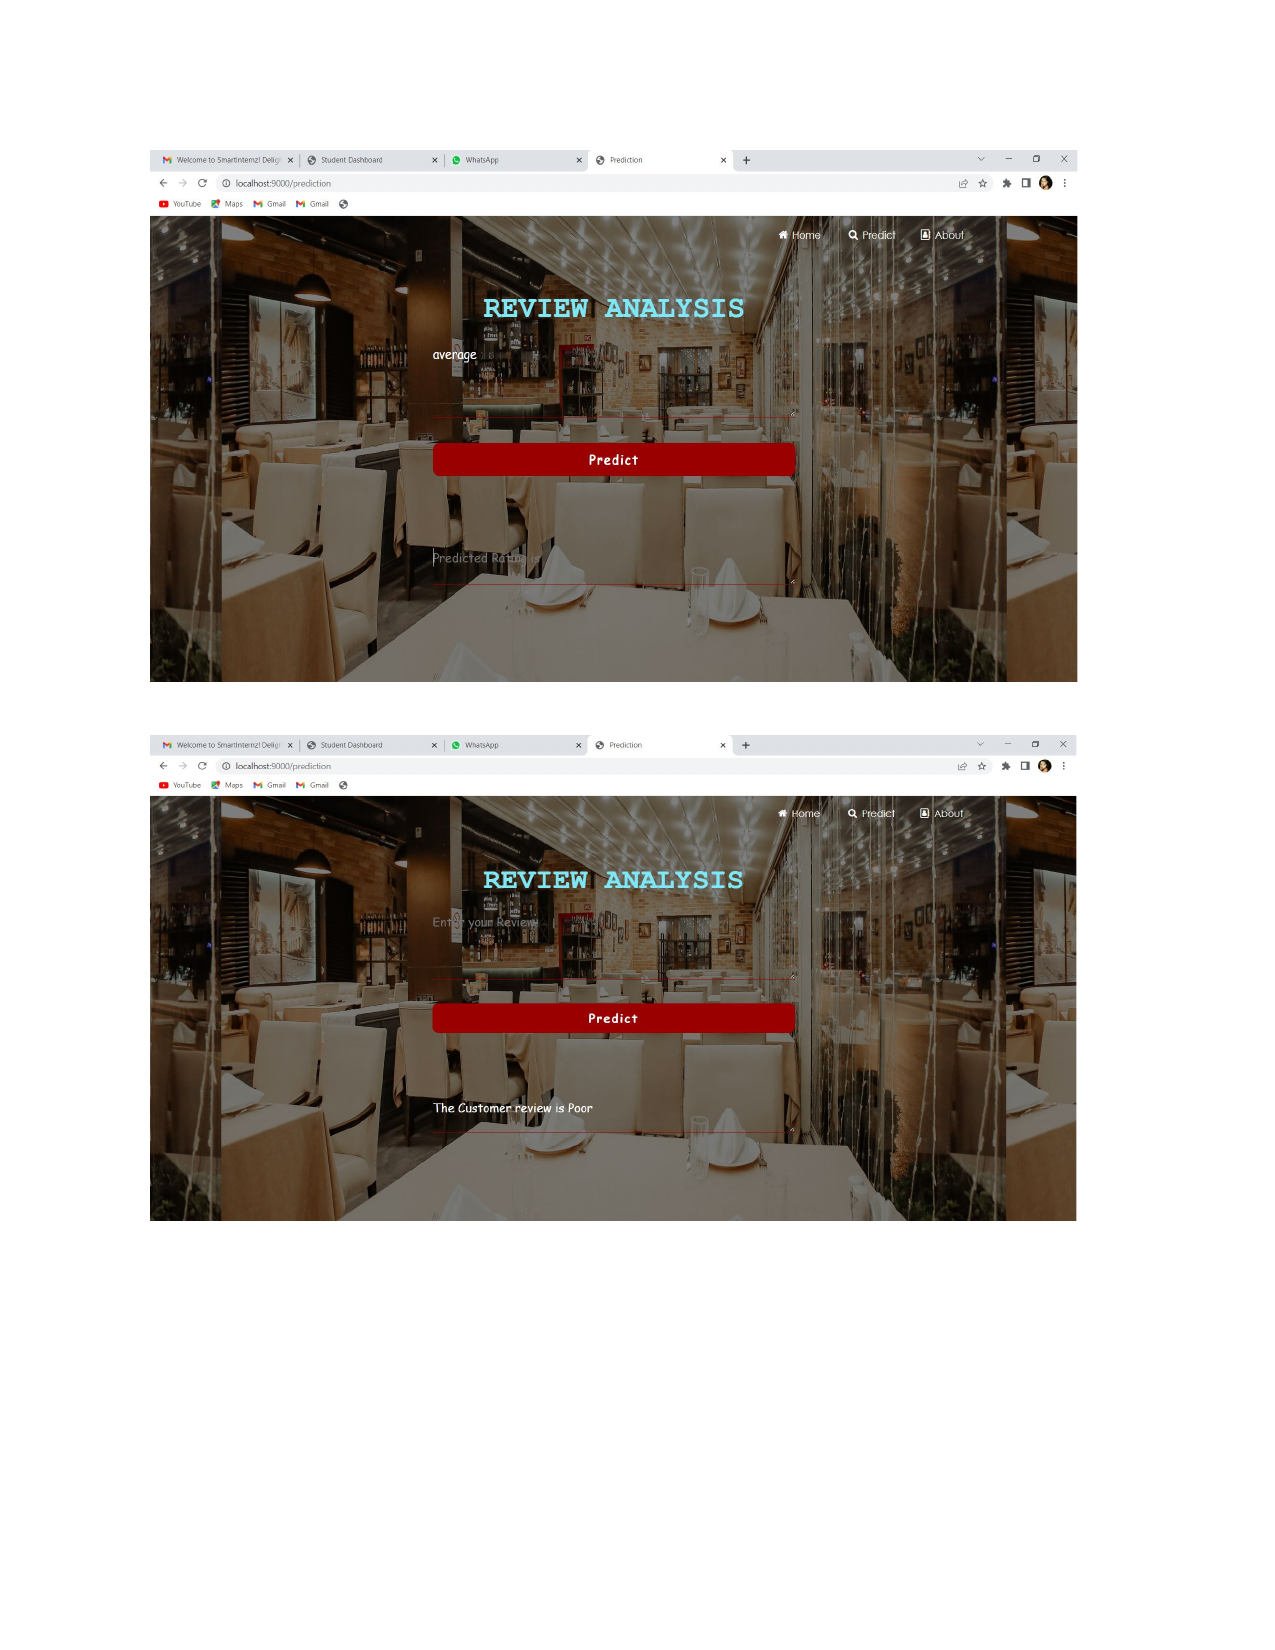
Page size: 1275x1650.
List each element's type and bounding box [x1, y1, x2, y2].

picture [150, 735, 1077, 1221]
picture [150, 150, 1078, 682]
